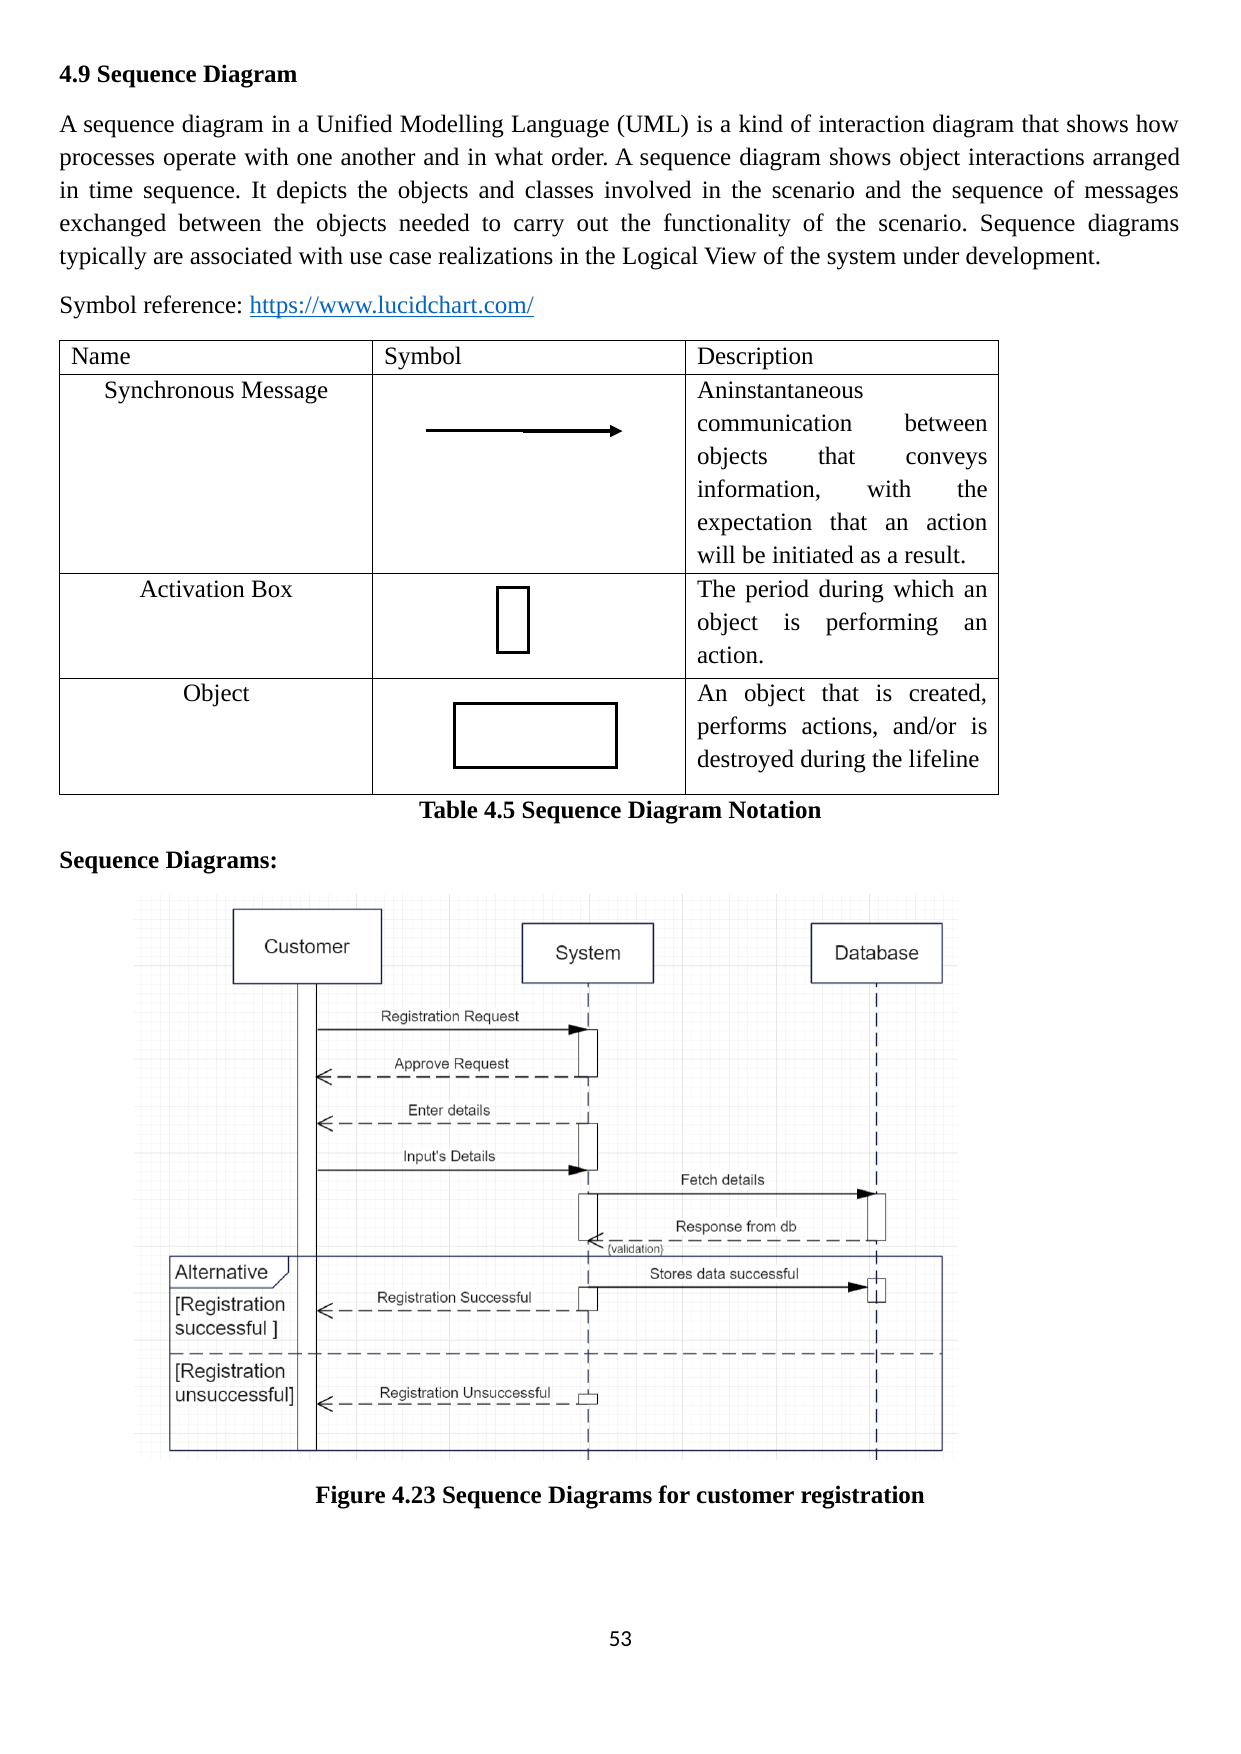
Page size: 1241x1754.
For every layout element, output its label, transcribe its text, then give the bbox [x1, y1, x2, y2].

table_cell The period during which an object is performing an action. [686, 574, 998, 677]
picture [134, 894, 958, 1460]
table_header Description [686, 341, 998, 374]
table_cell Object [60, 679, 372, 794]
table_cell [373, 679, 685, 794]
text Table 4.5 Sequence Diagram Notation [59, 795, 1181, 824]
text Symbol reference: https://www.lucidchart.com/ [59, 291, 1181, 319]
text Sequence Diagrams: [59, 845, 1181, 873]
table_cell Synchronous Message [60, 375, 372, 573]
text Figure 4.23 Sequence Diagrams for customer registration [59, 1480, 1181, 1509]
table_cell [373, 375, 685, 573]
text 4.9 Sequence Diagram [59, 59, 1181, 88]
table_cell An object that is created, performs actions, and/or is destroyed during the lifeline [686, 679, 998, 794]
text A sequence diagram in a Unified Modelling Language (UML) is a kind of interaction diagram that shows how processes operate with one another and in what order. A sequence diagram shows object interactions arranged in time sequence. It depicts the objects and classes involved in the scenario and the sequence of messages exchanged between the objects needed to carry out the functionality of the scenario. Sequence diagrams typically are associated with use case realizations in the Logical View of the system under development. [59, 109, 1181, 269]
table_cell Activation Box [60, 574, 372, 677]
table_cell [373, 574, 685, 677]
table_cell Aninstantaneous communication between objects that conveys information, with the expectation that an action will be initiated as a result. [686, 375, 998, 573]
table_header Symbol [373, 341, 685, 374]
table_header Name [60, 341, 372, 374]
